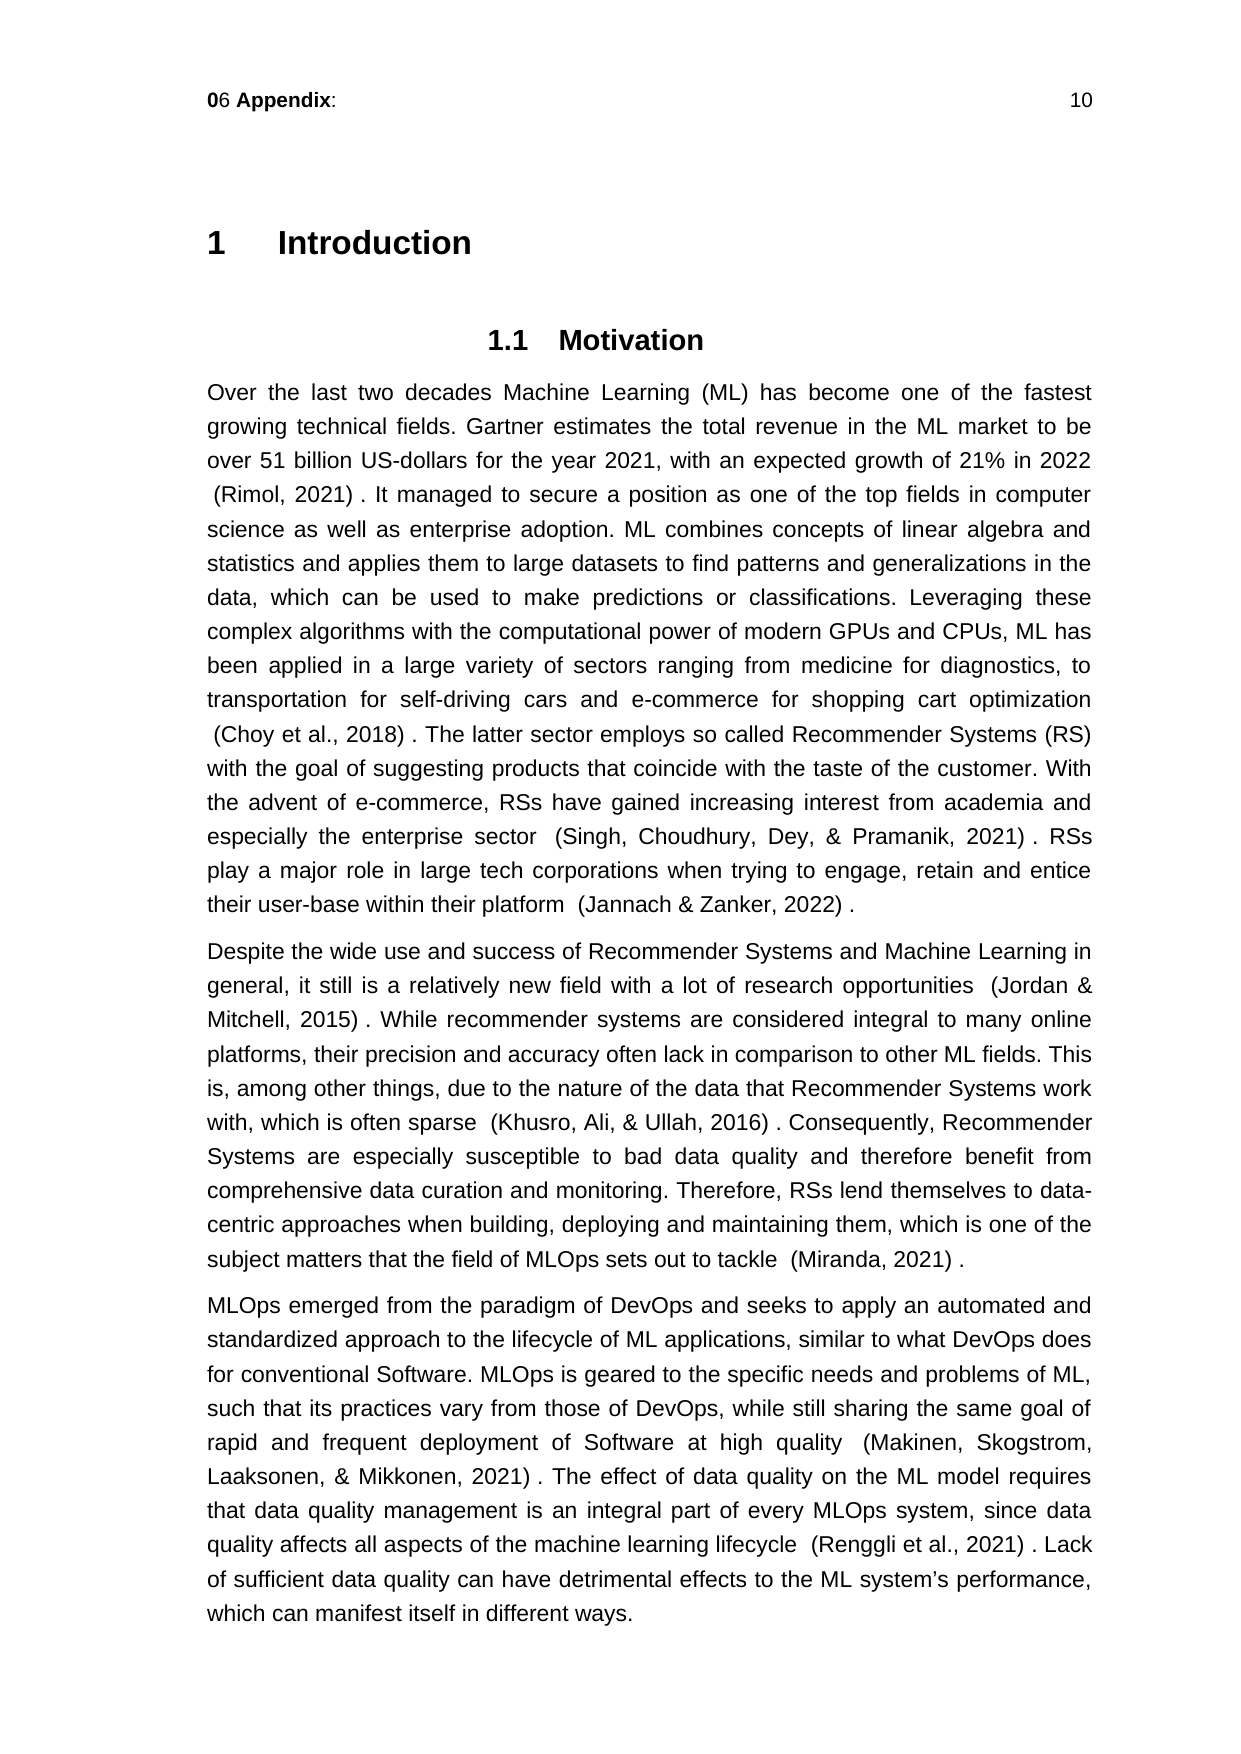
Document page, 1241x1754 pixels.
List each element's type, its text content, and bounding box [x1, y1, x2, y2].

subtitle Motivation [487, 323, 1092, 356]
text Despite the wide use and success of Recommender Systems and Machine Learning in general, it still is a relatively new field with a lot of research opportunities . While recommender systems are considered integral to many online platforms, their precision and accuracy often lack in comparison to other ML fields. This is, among other things, due to the nature of the data that Recommender Systems work with, which is often sparse . Consequently, Recommender Systems are especially susceptible to bad data quality and therefore benefit from comprehensive data curation and monitoring. Therefore, RSs lend themselves to data-centric approaches when building, deploying and maintaining them, which is one of the subject matters that the field of MLOps sets out to tackle . [207, 938, 1092, 1272]
subtitle Introduction [207, 223, 1092, 261]
text MLOps emerged from the paradigm of DevOps and seeks to apply an automated and standardized approach to the lifecycle of ML applications, similar to what DevOps does for conventional Software. MLOps is geared to the specific needs and problems of ML, such that its practices vary from those of DevOps, while still sharing the same goal of rapid and frequent deployment of Software at high quality . The effect of data quality on the ML model requires that data quality management is an integral part of every MLOps system, since data quality affects all aspects of the machine learning lifecycle . Lack of sufficient data quality can have detrimental effects to the ML system’s performance, which can manifest itself in different ways. [207, 1292, 1092, 1626]
text Over the last two decades Machine Learning (ML) has become one of the fastest growing technical fields. Gartner estimates the total revenue in the ML market to be over 51 billion US-dollars for the year 2021, with an expected growth of 21% in 2022 . It managed to secure a position as one of the top fields in computer science as well as enterprise adoption. ML combines concepts of linear algebra and statistics and applies them to large datasets to find patterns and generalizations in the data, which can be used to make predictions or classifications. Leveraging these complex algorithms with the computational power of modern GPUs and CPUs, ML has been applied in a large variety of sectors ranging from medicine for diagnostics, to transportation for self-driving cars and e-commerce for shopping cart optimization . The latter sector employs so called Recommender Systems (RS) with the goal of suggesting products that coincide with the taste of the customer. With the advent of e-commerce, RSs have gained increasing interest from academia and especially the enterprise sector . RSs play a major role in large tech corporations when trying to engage, retain and entice their user-base within their platform . [207, 379, 1092, 918]
